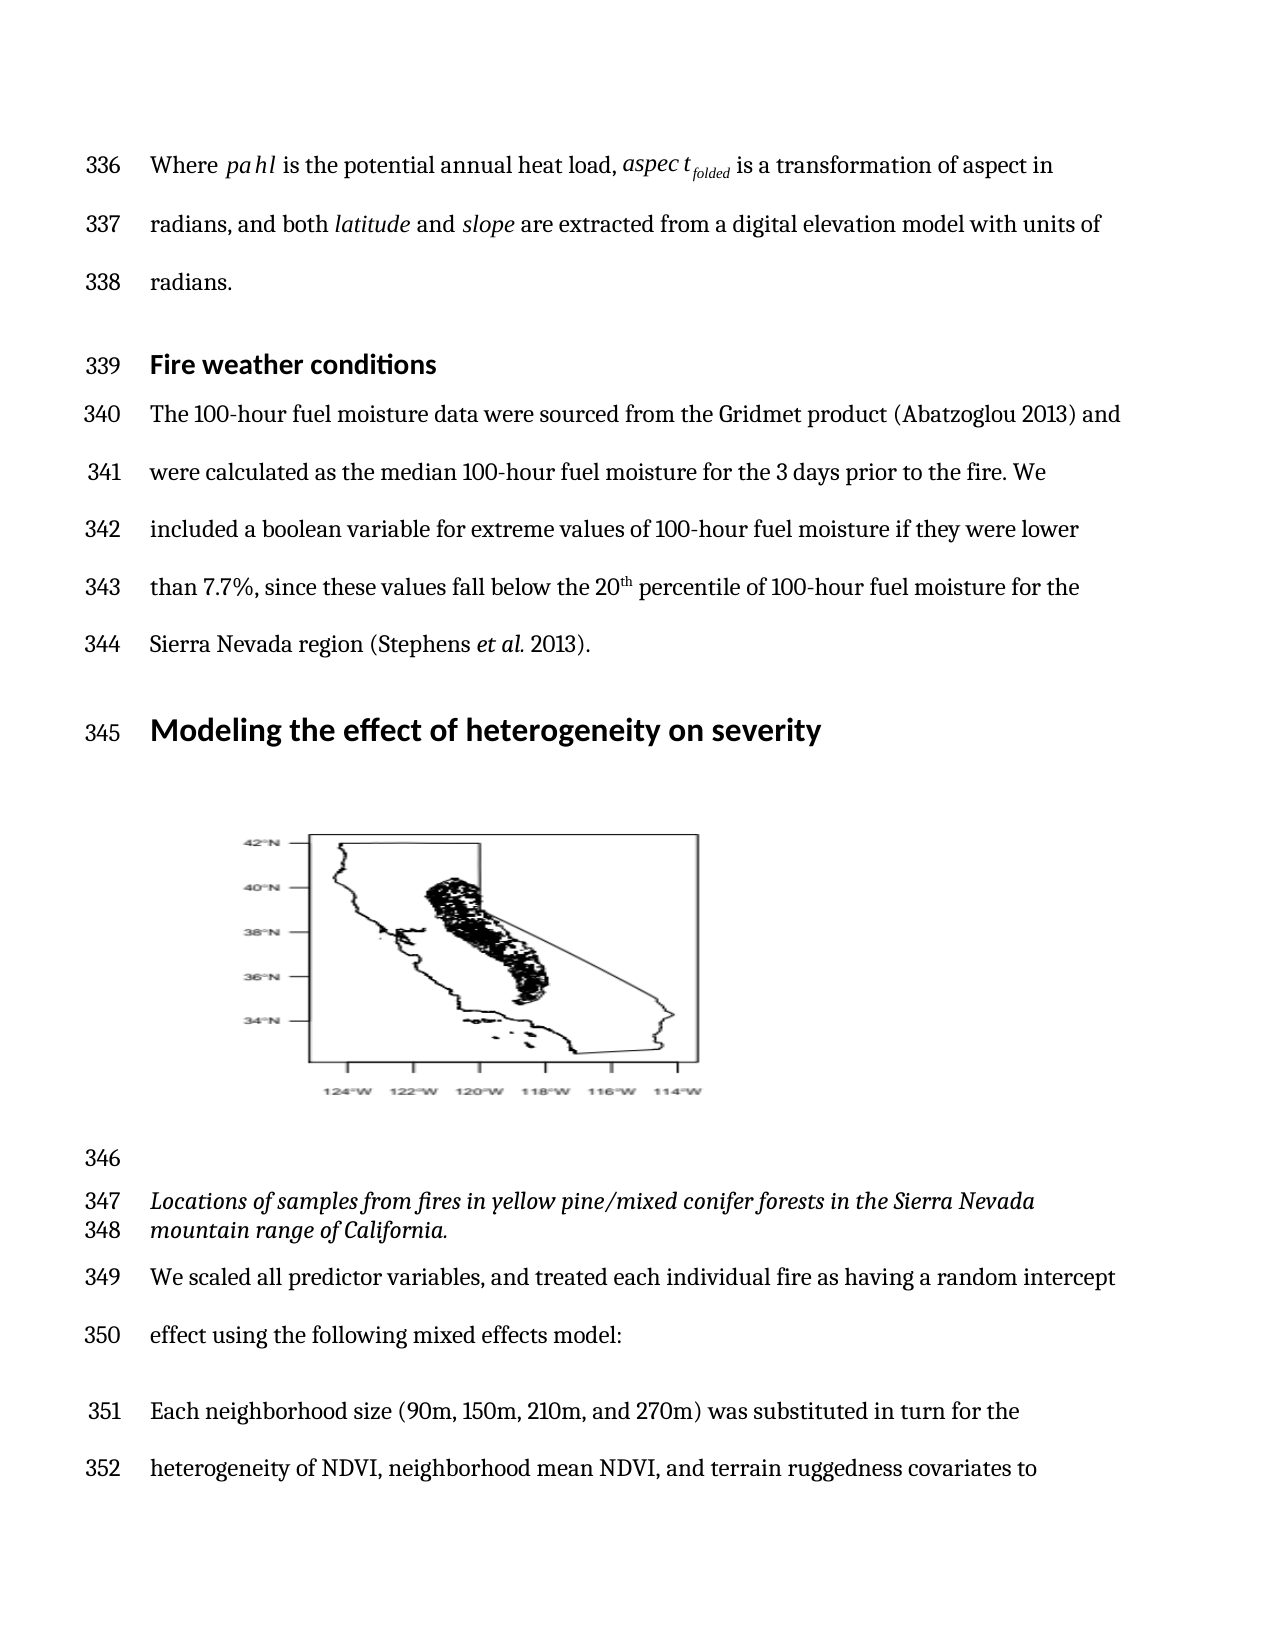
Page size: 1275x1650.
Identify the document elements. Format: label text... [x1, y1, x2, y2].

text Locations of samples from fires in yellow pine/mixed conifer forests in the Sierra Nevada mountain range of California. [150, 1187, 1125, 1244]
text The 100-hour fuel moisture data were sourced from the Gridmet product (Abatzoglou 2013) and were calculated as the median 100-hour fuel moisture for the 3 days prior to the fire. We included a boolean variable for extreme values of 100-hour fuel moisture if they were lower than 7.7%, since these values fall below the 20th percentile of 100-hour fuel moisture for the Sierra Nevada region (Stephens et al. 2013). [150, 400, 1125, 659]
text We scaled all predictor variables, and treated each individual fire as having a random intercept effect using the following mixed effects model: [150, 1263, 1125, 1349]
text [150, 1397, 1125, 1483]
subtitle Modeling the effect of heterogeneity on severity [150, 709, 1125, 749]
text Where is the potential annual heat load, is a transformation of aspect in radians, and both and are extracted from a digital elevation model with units of radians. [150, 150, 1125, 296]
subtitle Fire weather conditions [150, 346, 1125, 382]
